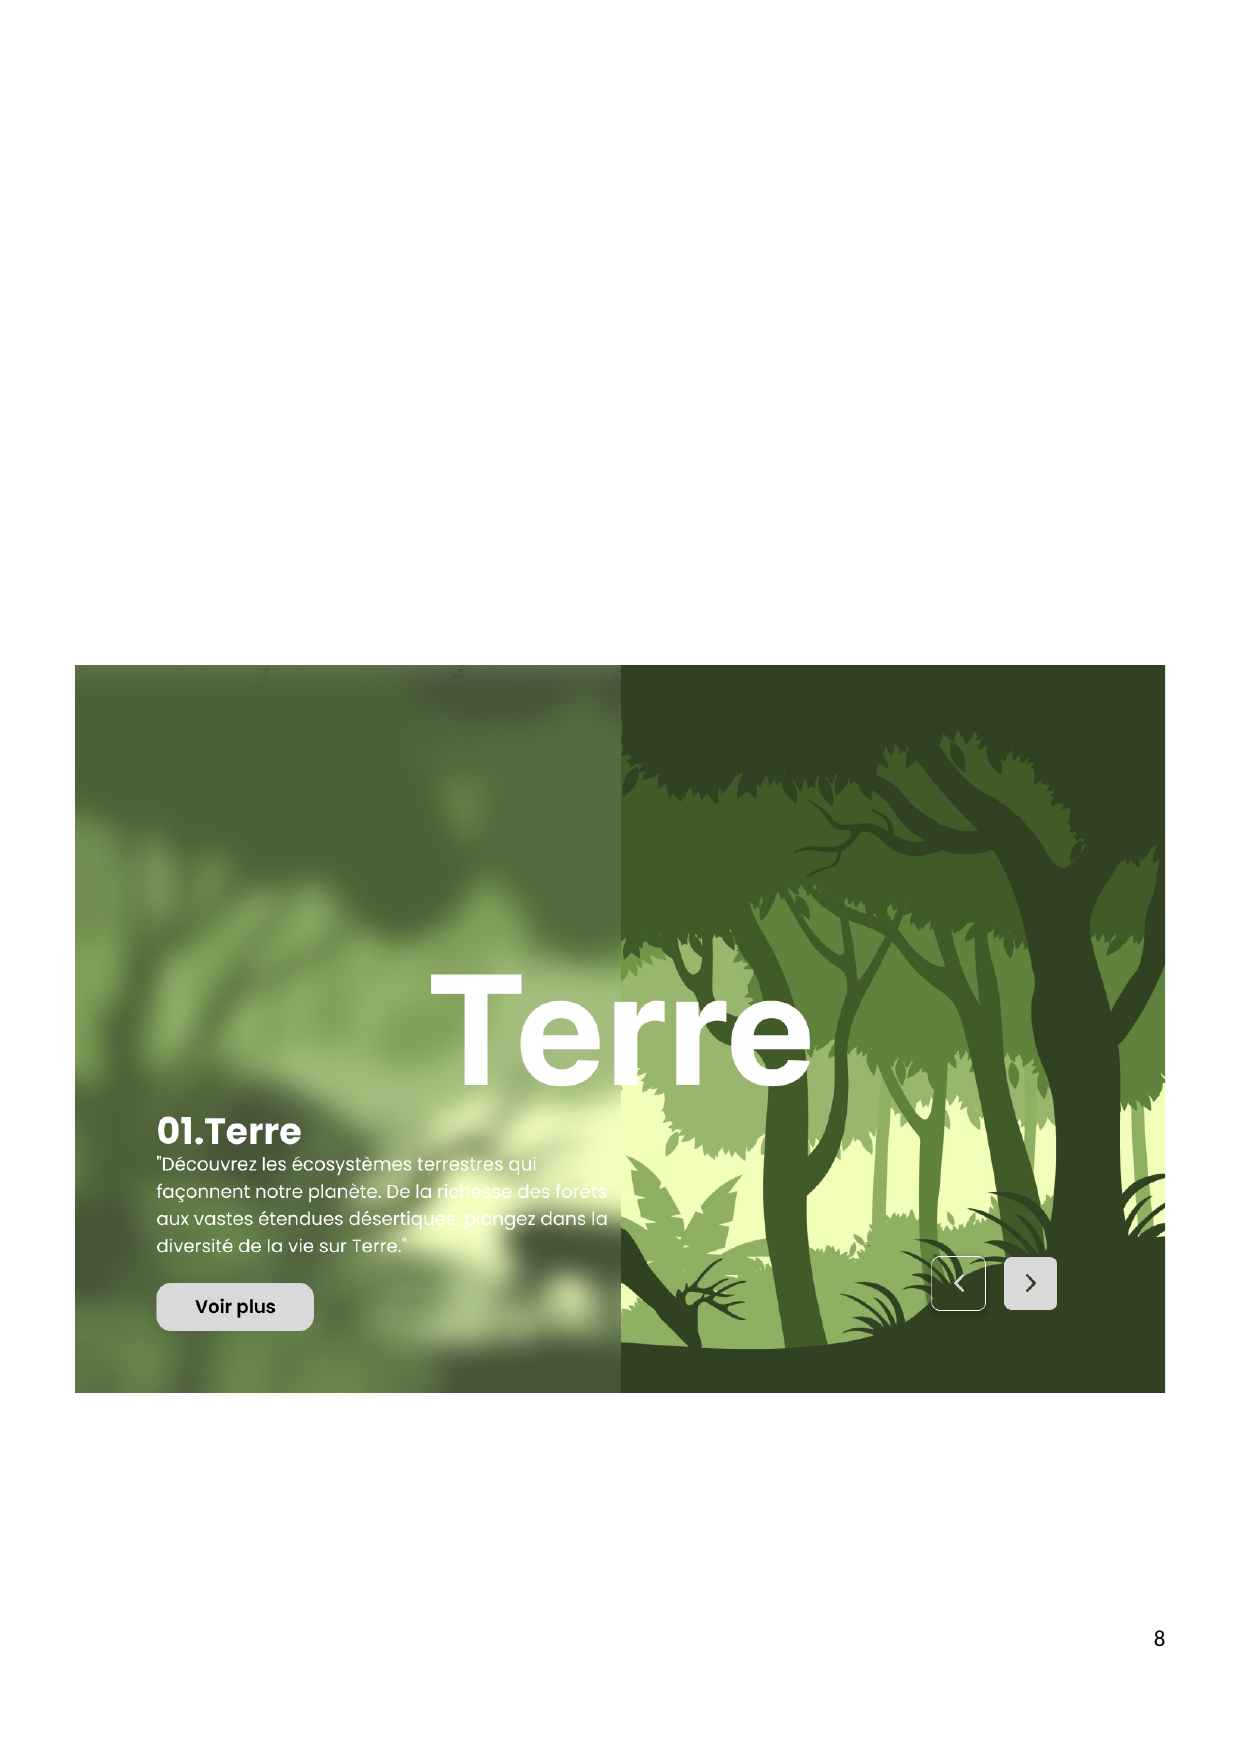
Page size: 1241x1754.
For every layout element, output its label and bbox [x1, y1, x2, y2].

picture [75, 665, 1166, 1393]
